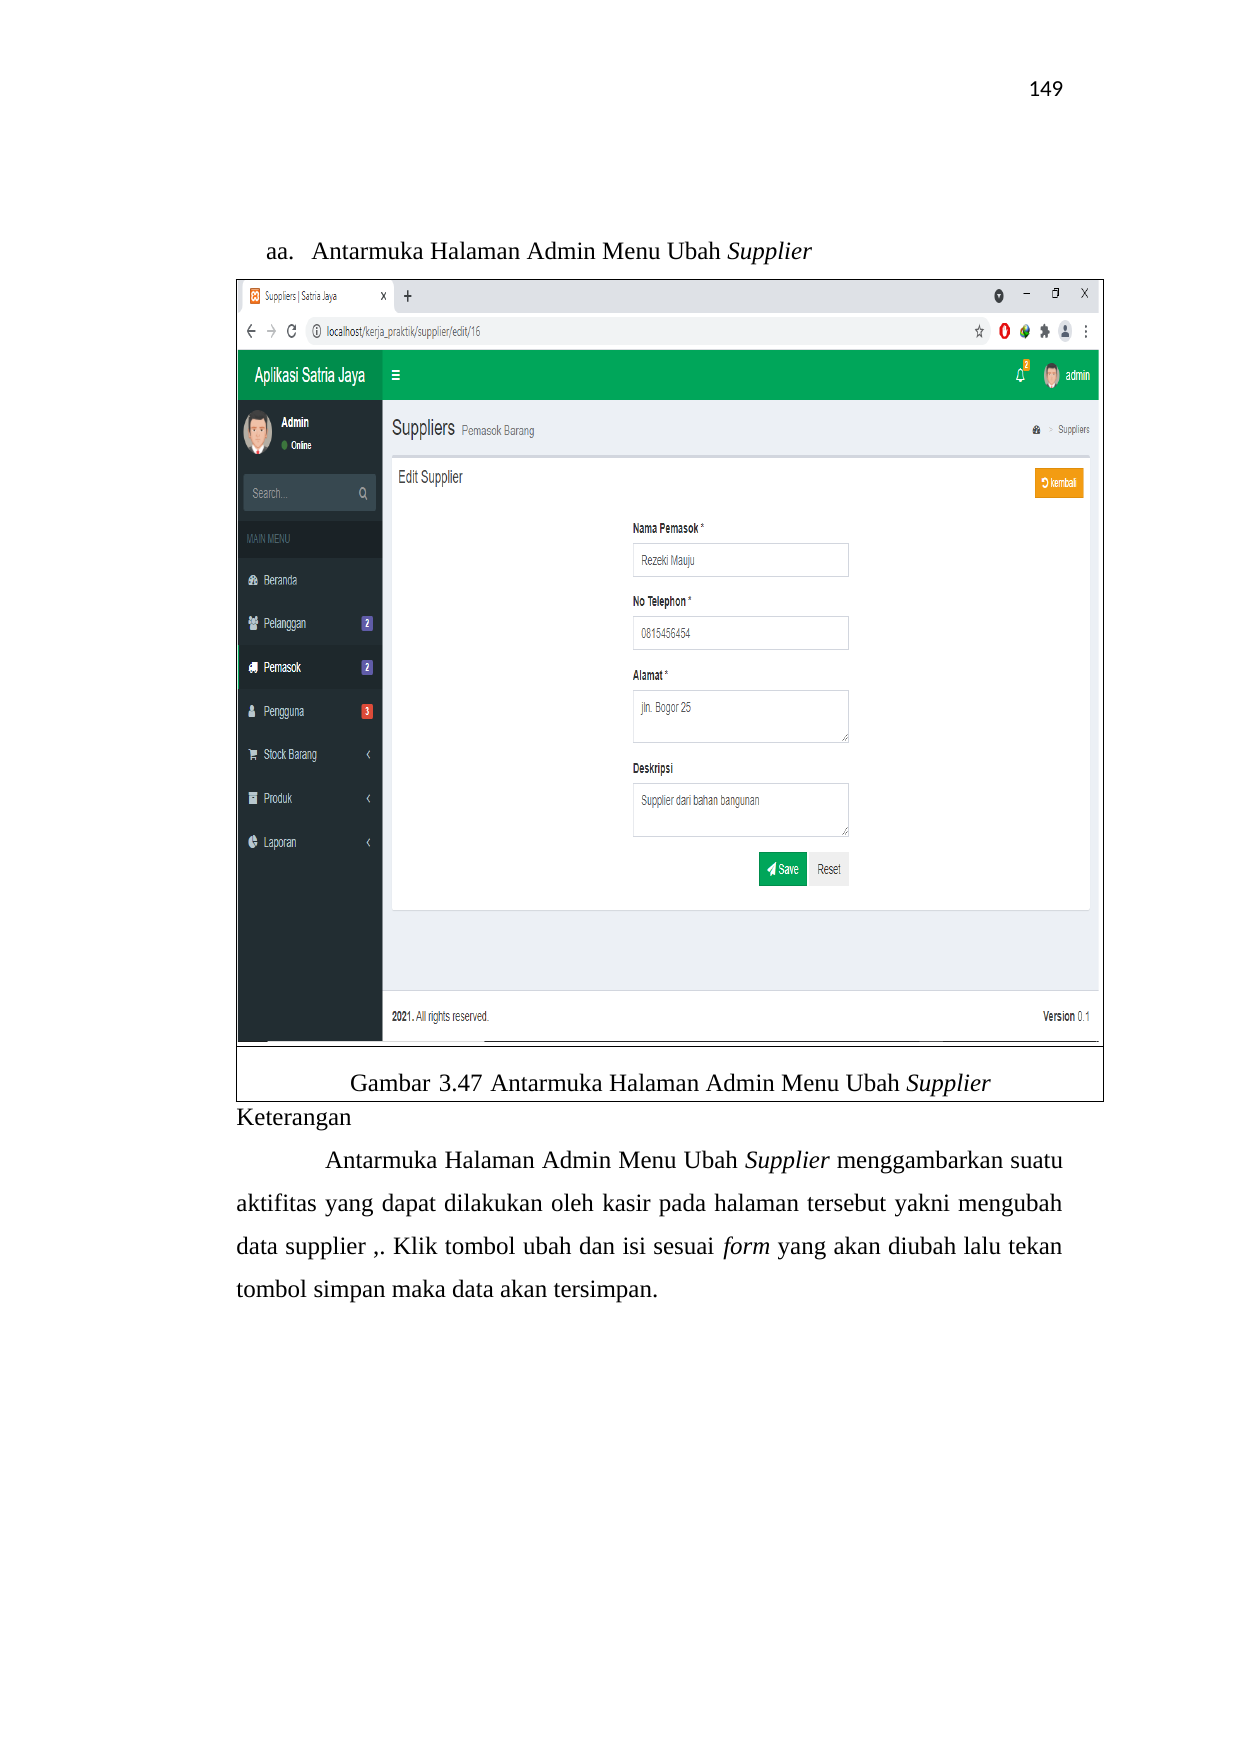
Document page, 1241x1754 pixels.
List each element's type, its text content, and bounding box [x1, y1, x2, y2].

text Keterangan [236, 1102, 1063, 1130]
list Antarmuka Halaman Admin Menu Ubah Supplier [266, 236, 1063, 265]
text Antarmuka Halaman Admin Menu Ubah Supplier menggambarkan suatu aktifitas yang dapat dilakukan oleh kasir pada halaman tersebut yakni mengubah data supplier ,. Klik tombol ubah dan isi sesuai form yang akan diubah lalu tekan tombol simpan maka data akan tersimpan. [236, 1145, 1063, 1303]
table_cell Gambar 3.47 Antarmuka Halaman Admin Menu Ubah Supplier [237, 1047, 1103, 1101]
table_header [237, 280, 1103, 1046]
